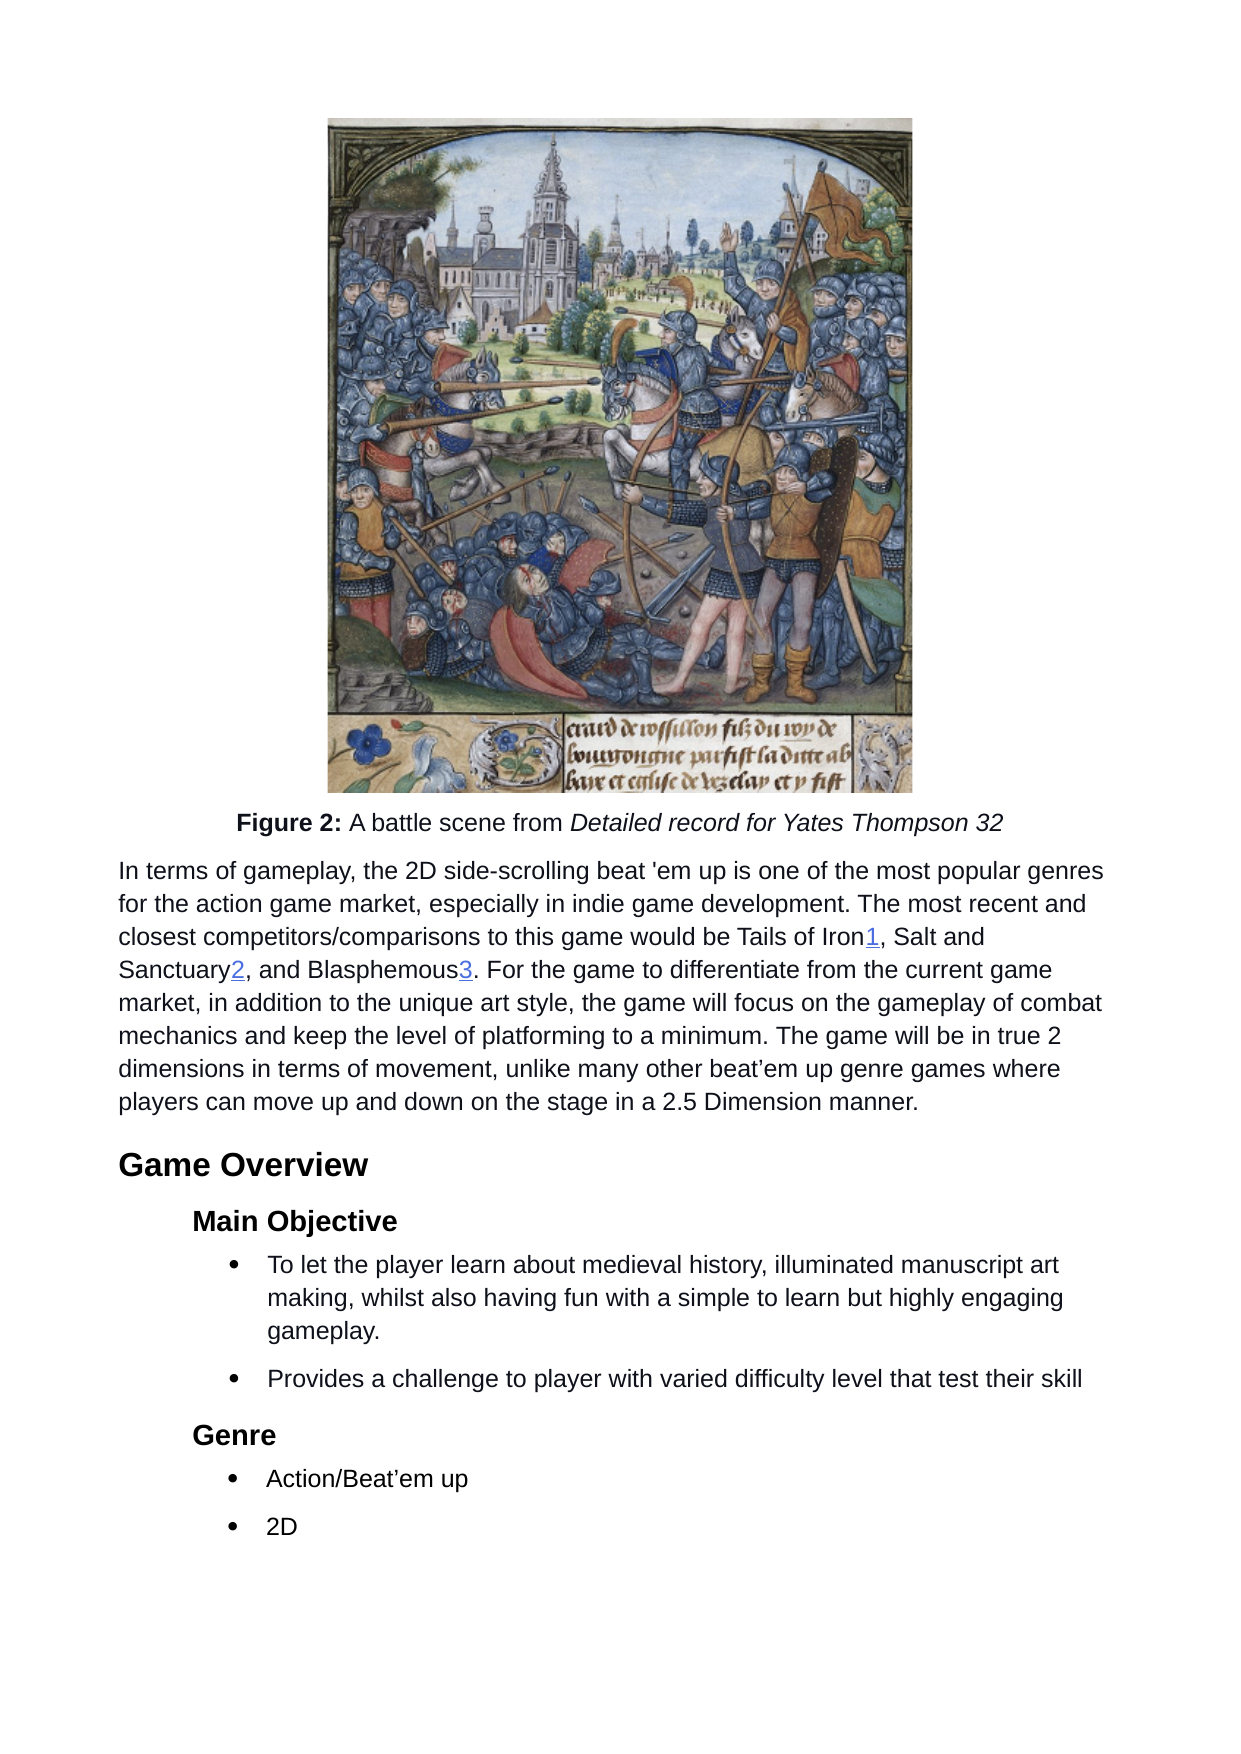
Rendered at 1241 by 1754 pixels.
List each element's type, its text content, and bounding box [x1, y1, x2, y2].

text In terms of gameplay, the 2D side-scrolling beat 'em up is one of the most popular genres for the action game market, especially in indie game development. The most recent and closest competitors/comparisons to this game would be Tails of Iron1, Salt and Sanctuary2, and Blasphemous3. For the game to differentiate from the current game market, in addition to the unique art style, the game will focus on the gameplay of combat mechanics and keep the level of platforming to a minimum. The game will be in true 2 dimensions in terms of movement, unlike many other beat’em up genre games where players can move up and down on the stage in a 2.5 Dimension manner. [118, 856, 1122, 1116]
text Figure 2: A battle scene from Detailed record for Yates Thompson 32 [118, 808, 1122, 837]
subtitle Game Overview [118, 1145, 1122, 1183]
list To let the player learn about medieval history, illuminated manuscript art making, whilst also having fun with a simple to learn but highly engaging gameplay. [229, 1250, 1122, 1345]
list Action/Beat’em up [228, 1464, 1122, 1493]
subtitle Genre [118, 1418, 1122, 1451]
picture [327, 118, 913, 793]
list Provides a challenge to player with varied difficulty level that test their skill [229, 1364, 1122, 1393]
subtitle Main Objective [118, 1204, 1122, 1238]
list 2D [228, 1512, 1122, 1541]
